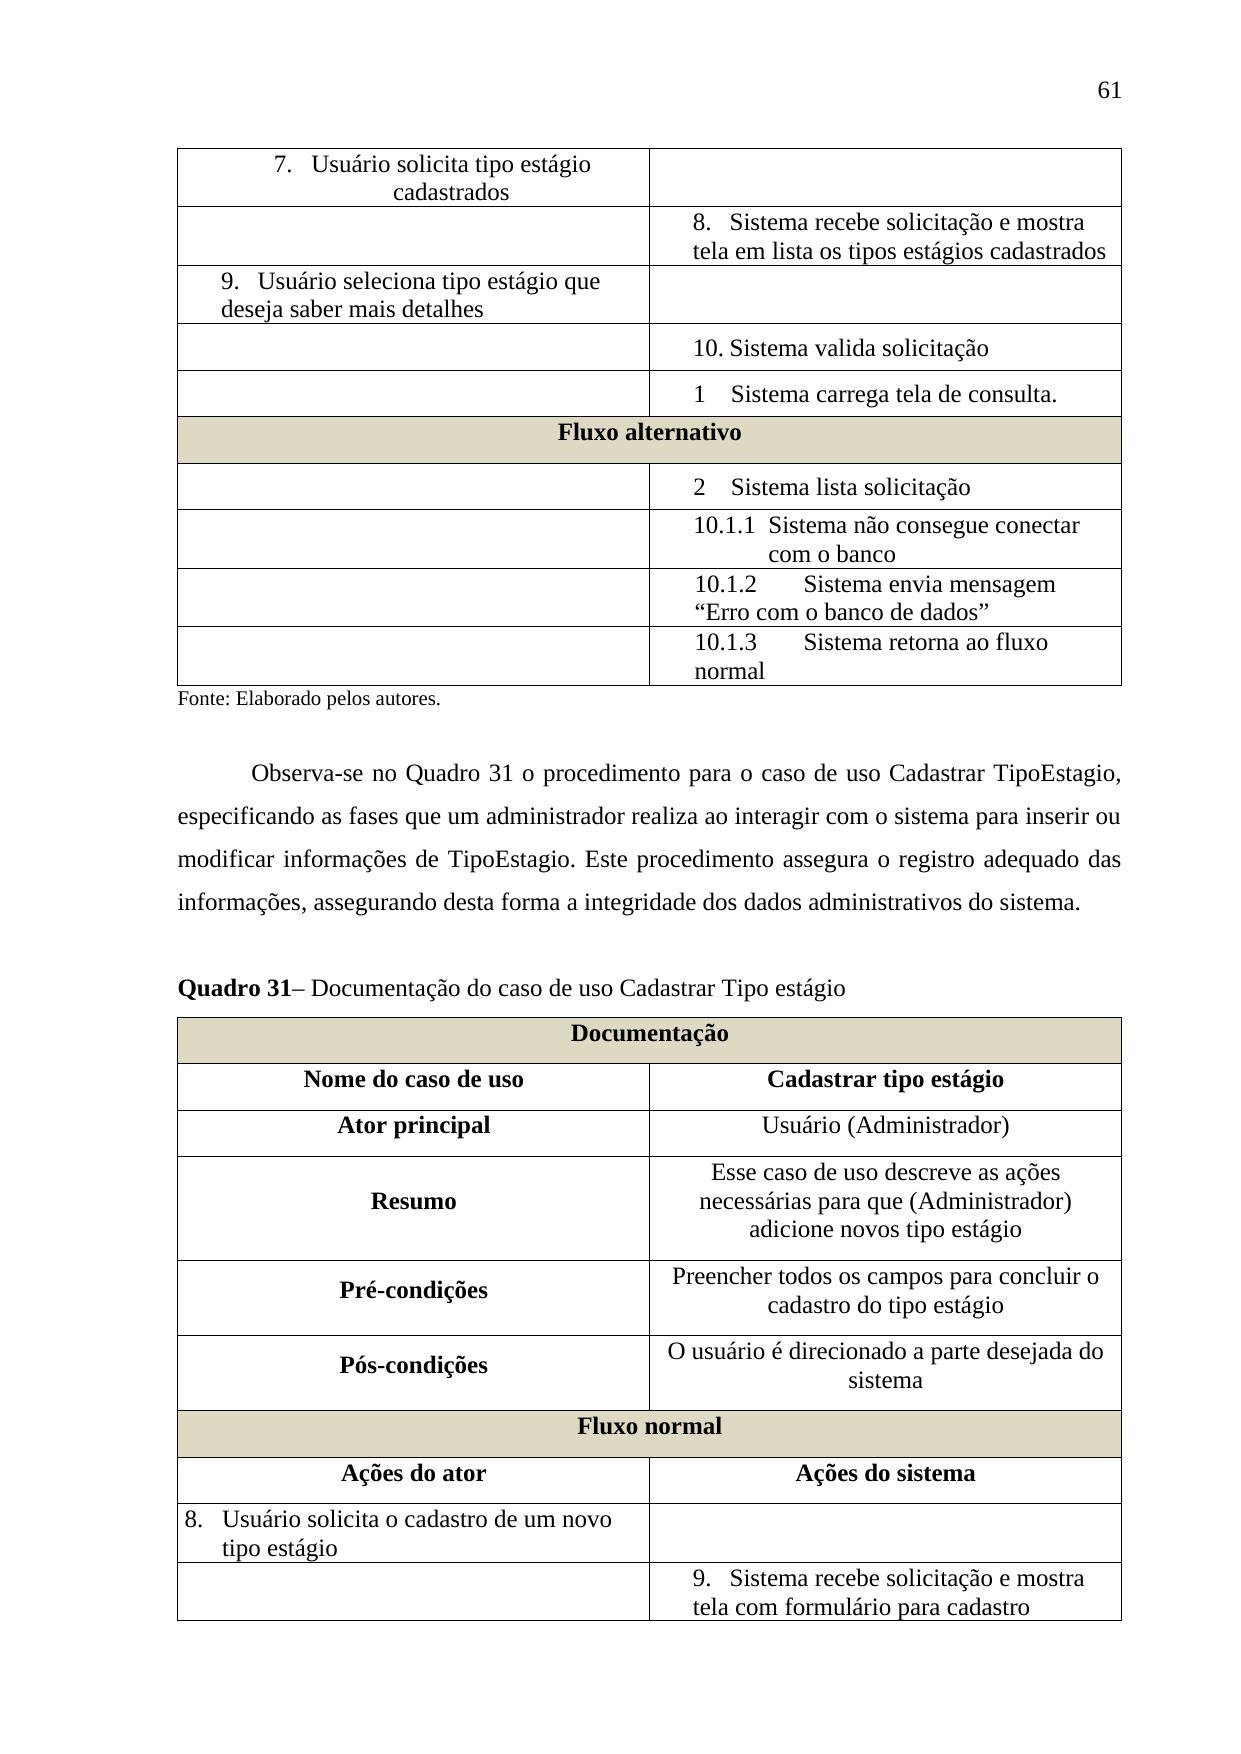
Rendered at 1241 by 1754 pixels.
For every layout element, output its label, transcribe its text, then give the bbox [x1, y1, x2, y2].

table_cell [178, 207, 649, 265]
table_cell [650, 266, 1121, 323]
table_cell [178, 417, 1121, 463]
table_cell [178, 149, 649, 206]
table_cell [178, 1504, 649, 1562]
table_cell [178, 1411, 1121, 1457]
text Fonte: Elaborado pelos autores. [177, 686, 1122, 710]
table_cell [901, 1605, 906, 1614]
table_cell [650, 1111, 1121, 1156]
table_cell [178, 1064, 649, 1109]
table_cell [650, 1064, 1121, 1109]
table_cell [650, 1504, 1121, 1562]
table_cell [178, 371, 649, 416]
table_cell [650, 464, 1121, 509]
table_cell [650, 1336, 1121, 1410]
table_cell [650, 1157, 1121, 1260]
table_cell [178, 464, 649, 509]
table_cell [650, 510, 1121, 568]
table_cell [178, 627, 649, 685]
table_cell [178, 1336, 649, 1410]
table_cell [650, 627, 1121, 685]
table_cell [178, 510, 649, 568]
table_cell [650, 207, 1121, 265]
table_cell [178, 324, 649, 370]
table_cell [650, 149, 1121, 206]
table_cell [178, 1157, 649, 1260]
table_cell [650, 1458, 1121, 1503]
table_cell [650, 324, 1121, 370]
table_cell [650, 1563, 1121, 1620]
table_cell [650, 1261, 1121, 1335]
text Observa-se no Quadro 31 o procedimento para o caso de uso Cadastrar TipoEstagio, especificando as fases que um administrador realiza ao interagir com o sistema para inserir ou modificar informações de TipoEstagio. Este procedimento assegura o registro adequado das informações, assegurando desta forma a integridade dos dados administrativos do sistema. [177, 758, 1122, 916]
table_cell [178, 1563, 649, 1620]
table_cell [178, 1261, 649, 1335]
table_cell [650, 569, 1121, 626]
text Quadro 31– Documentação do caso de uso Cadastrar Tipo estágio [177, 973, 1122, 1002]
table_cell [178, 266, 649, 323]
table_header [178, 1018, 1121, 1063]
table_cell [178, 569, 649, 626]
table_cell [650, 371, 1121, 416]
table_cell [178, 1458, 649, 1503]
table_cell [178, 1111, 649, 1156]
